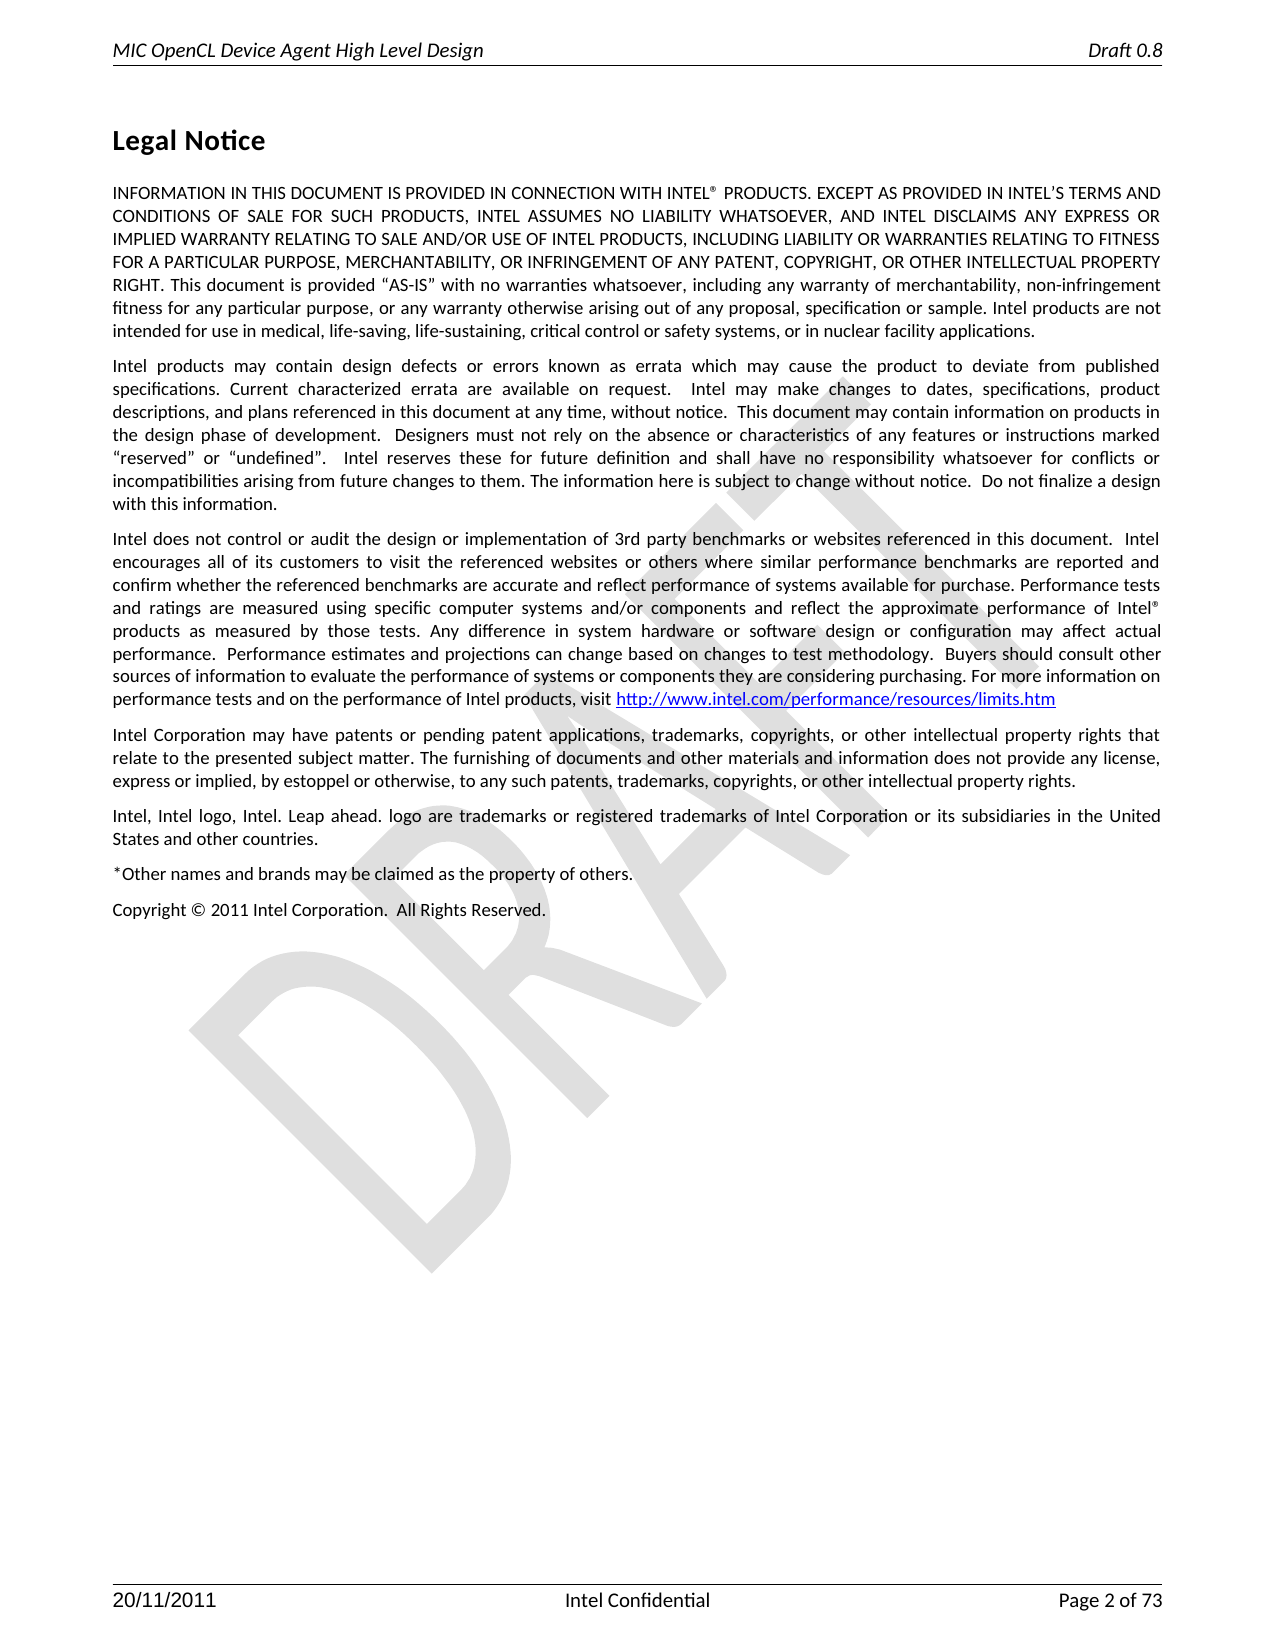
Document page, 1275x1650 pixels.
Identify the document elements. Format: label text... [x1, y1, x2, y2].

text Intel products may contain design defects or errors known as errata which may cause the product to deviate from published specifications. Current characterized errata are available on request. Intel may make changes to dates, specifications, product descriptions, and plans referenced in this document at any time, without notice. This document may contain information on products in the design phase of development. Designers must not rely on the absence or characteristics of any features or instructions marked “reserved” or “undefined”. Intel reserves these for future definition and shall have no responsibility whatsoever for conflicts or incompatibilities arising from future changes to them. The information here is subject to change without notice. Do not finalize a design with this information. [112, 354, 1162, 514]
text Legal Notice [112, 125, 1162, 156]
text Intel does not control or audit the design or implementation of 3rd party benchmarks or websites referenced in this document. Intel encourages all of its customers to visit the referenced websites or others where similar performance benchmarks are reported and confirm whether the referenced benchmarks are accurate and reflect performance of systems available for purchase. Performance tests and ratings are measured using specific computer systems and/or components and reflect the approximate performance of Intel® products as measured by those tests. Any difference in system hardware or software design or configuration may affect actual performance. Performance estimates and projections can change based on changes to test methodology. Buyers should consult other sources of information to evaluate the performance of systems or components they are considering purchasing. For more information on performance tests and on the performance of Intel products, visit http://www.intel.com/performance/resources/limits.htm [112, 527, 1162, 710]
text *Other names and brands may be claimed as the property of others. [112, 862, 1162, 885]
text Copyright © 2011 Intel Corporation. All Rights Reserved. [112, 898, 1162, 921]
text Intel, Intel logo, Intel. Leap ahead. logo are trademarks or registered trademarks of Intel Corporation or its subsidiaries in the and other countries. [112, 804, 1162, 850]
text INFORMATION IN THIS DOCUMENT IS PROVIDED IN CONNECTION WITH INTEL® PRODUCTS. EXCEPT AS PROVIDED IN INTEL’S TERMS AND CONDITIONS OF SALE FOR SUCH PRODUCTS, INTEL ASSUMES NO LIABILITY WHATSOEVER, AND INTEL DISCLAIMS ANY EXPRESS OR IMPLIED WARRANTY RELATING TO SALE AND/OR USE OF INTEL PRODUCTS, INCLUDING LIABILITY OR WARRANTIES RELATING TO FITNESS FOR A PARTICULAR PURPOSE, MERCHANTABILITY, OR INFRINGEMENT OF ANY PATENT, COPYRIGHT, OR OTHER INTELLECTUAL PROPERTY RIGHT. This document is provided “AS-IS” with no warranties whatsoever, including any warranty of merchantability, non-infringement fitness for any particular purpose, or any warranty otherwise arising out of any proposal, specification or sample. Intel products are not intended for use in medical, life-saving, life-sustaining, critical control or safety systems, or in nuclear facility applications. [112, 181, 1162, 342]
text Revision Table [157, 933, 1162, 964]
text Intel Corporation may have patents or pending patent applications, trademarks, copyrights, or other intellectual property rights that relate to the presented subject matter. The furnishing of documents and other materials and information does not provide any license, express or implied, by estoppel or otherwise, to any such patents, trademarks, copyrights, or other intellectual property rights. [112, 723, 1162, 792]
